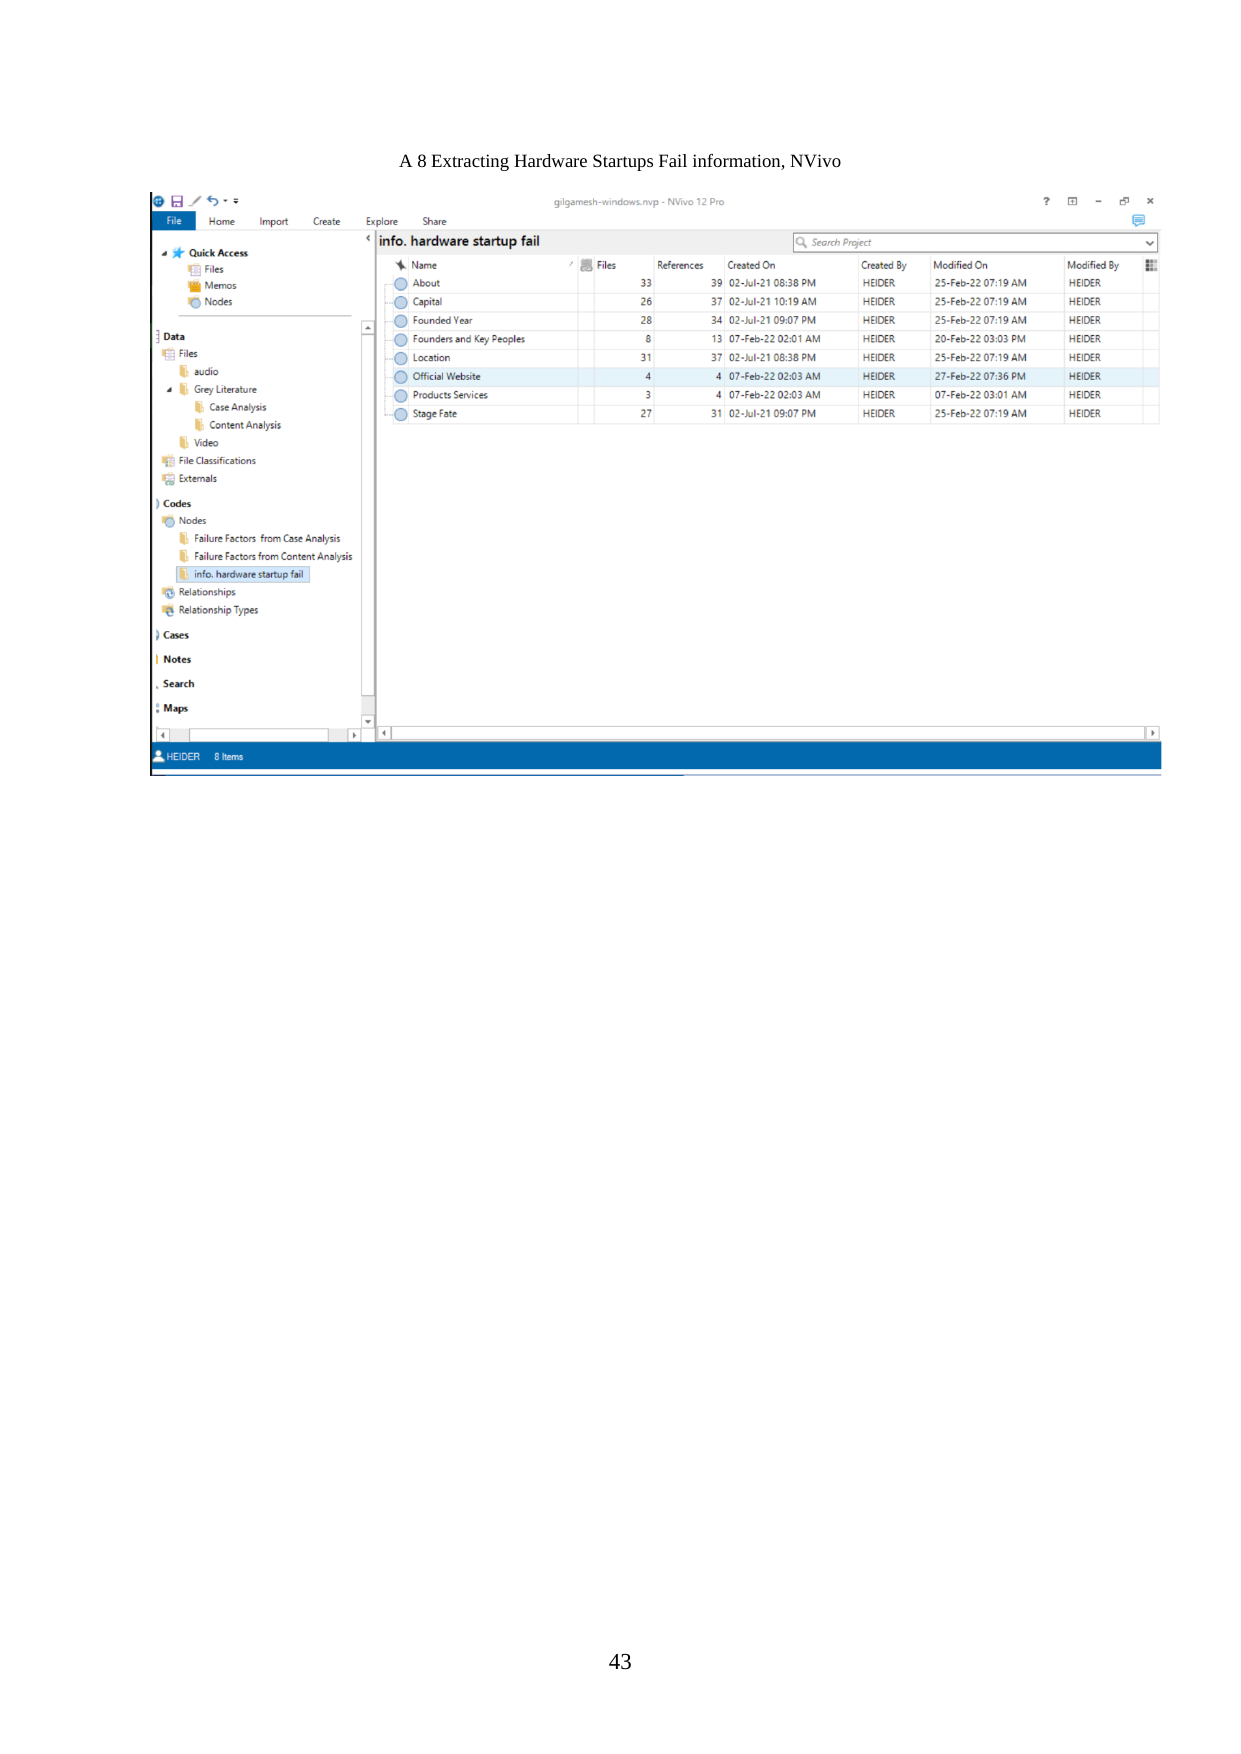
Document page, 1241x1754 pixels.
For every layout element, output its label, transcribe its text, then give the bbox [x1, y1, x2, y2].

picture [150, 192, 1162, 776]
